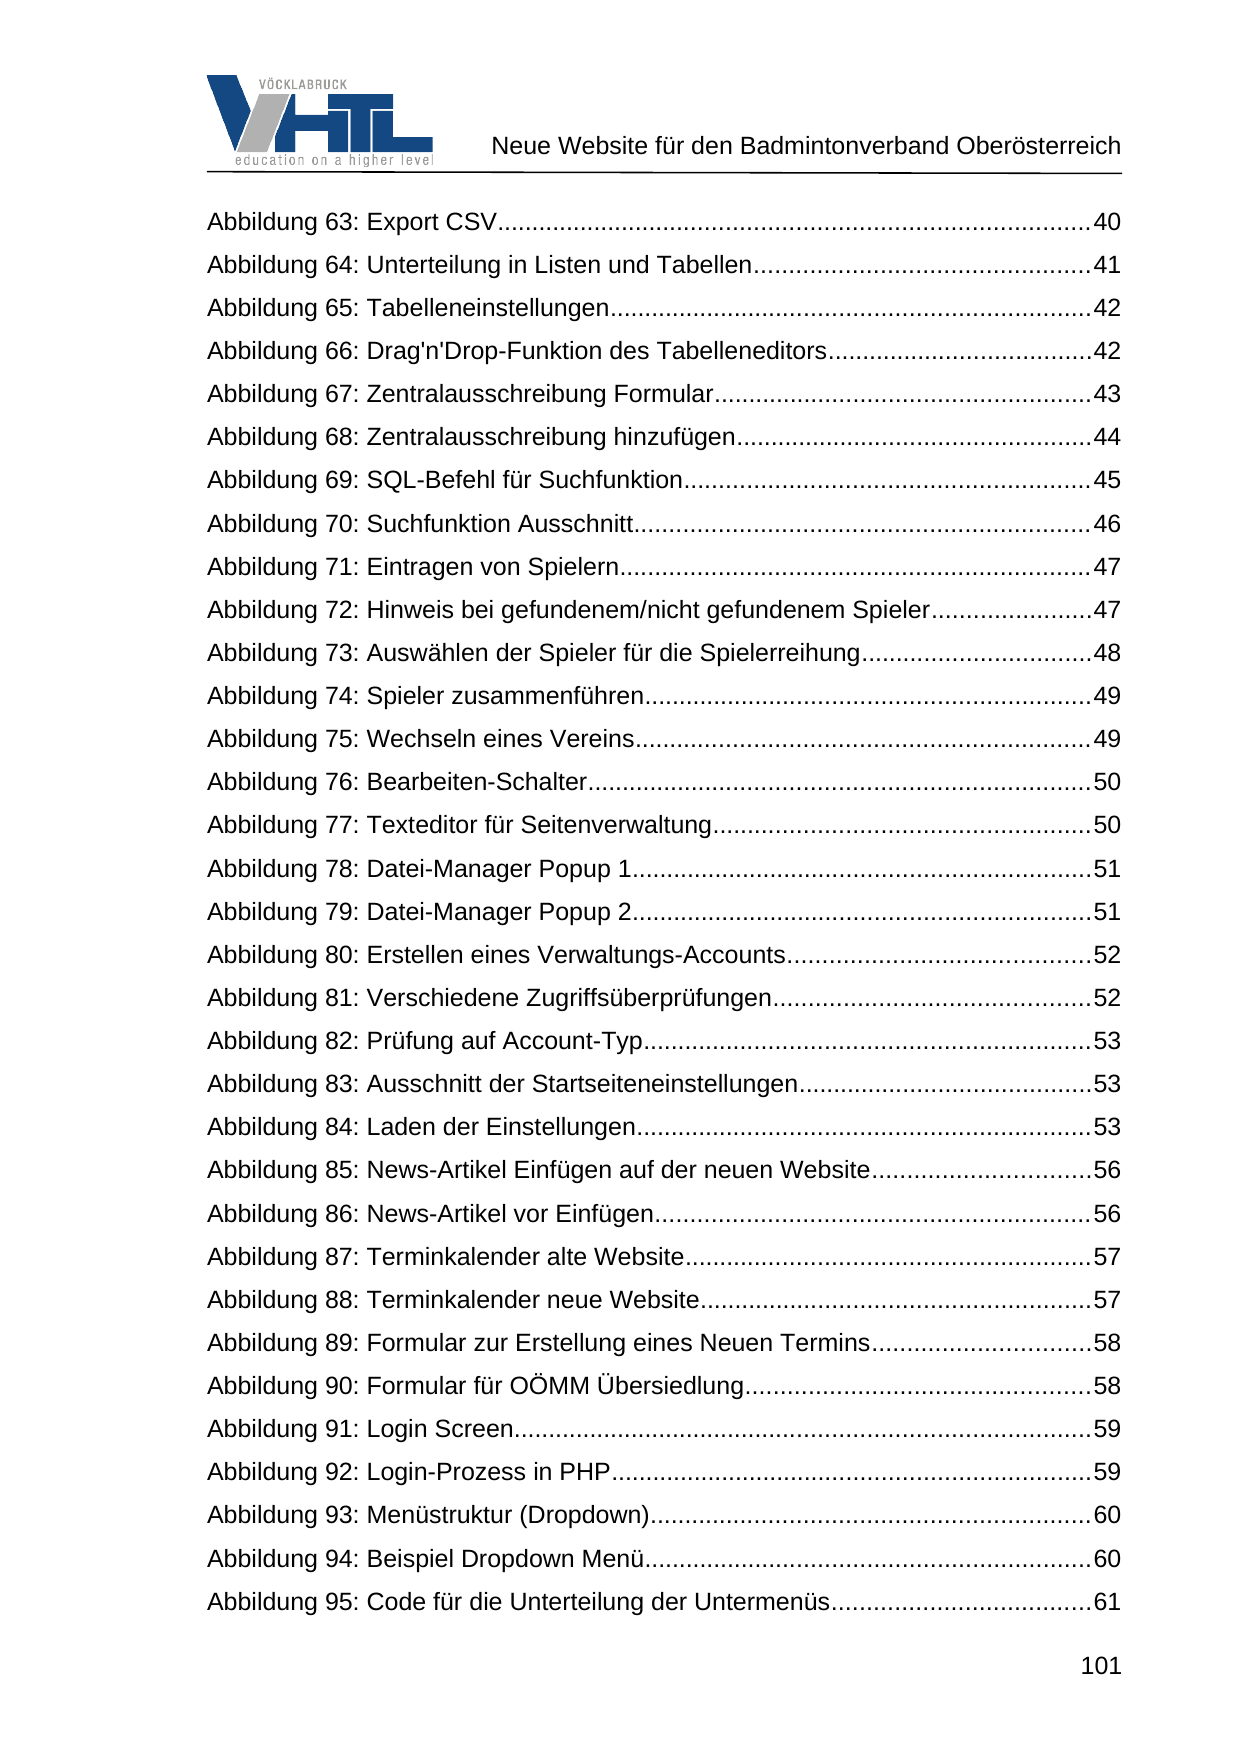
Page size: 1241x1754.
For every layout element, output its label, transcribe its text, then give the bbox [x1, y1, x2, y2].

text Abbildung 87: Terminkalender alte Website 57 [207, 1242, 1122, 1271]
text Abbildung 91: Login Screen 59 [207, 1414, 1122, 1443]
text Abbildung 88: Terminkalender neue Website 57 [207, 1285, 1122, 1314]
text Abbildung 77: Texteditor für Seitenverwaltung 50 [207, 811, 1122, 839]
text Abbildung 92: Login-Prozess in PHP 59 [207, 1457, 1122, 1486]
text Abbildung 94: Beispiel Dropdown Menü 60 [207, 1544, 1122, 1572]
text Abbildung 89: Formular zur Erstellung eines Neuen Termins 58 [207, 1328, 1122, 1357]
text Abbildung 75: Wechseln eines Vereins 49 [207, 724, 1122, 753]
text Abbildung 80: Erstellen eines Verwaltungs-Accounts 52 [207, 940, 1122, 969]
text Abbildung 81: Verschiedene Zugriffsüberprüfungen 52 [207, 983, 1122, 1012]
text Abbildung 84: Laden der Einstellungen 53 [207, 1112, 1122, 1141]
text Abbildung 86: News-Artikel vor Einfügen 56 [207, 1199, 1122, 1227]
text Abbildung 66: Drag'n'Drop-Funktion des Tabelleneditors 42 [207, 336, 1122, 365]
text Abbildung 79: Datei-Manager Popup 2 51 [207, 897, 1122, 926]
text Abbildung 93: Menüstruktur (Dropdown) 60 [207, 1501, 1122, 1529]
text Abbildung 83: Ausschnitt der Startseiteneinstellungen 53 [207, 1069, 1122, 1098]
text Abbildung 63: Export CSV 40 [207, 207, 1122, 236]
text Abbildung 95: Code für die Unterteilung der Untermenüs 61 [207, 1587, 1122, 1616]
text Abbildung 68: Zentralausschreibung hinzufügen 44 [207, 422, 1122, 451]
text Abbildung 72: Hinweis bei gefundenem/nicht gefundenem Spieler 47 [207, 595, 1122, 624]
text Abbildung 82: Prüfung auf Account-Typ 53 [207, 1026, 1122, 1055]
text Abbildung 76: Bearbeiten-Schalter 50 [207, 767, 1122, 796]
text Abbildung 85: News-Artikel Einfügen auf der neuen Website 56 [207, 1156, 1122, 1184]
text Abbildung 90: Formular für OÖMM Übersiedlung 58 [207, 1371, 1122, 1400]
text Abbildung 69: SQL-Befehl für Suchfunktion 45 [207, 466, 1122, 494]
text Abbildung 64: Unterteilung in Listen und Tabellen 41 [207, 250, 1122, 279]
text Abbildung 73: Auswählen der Spieler für die Spielerreihung 48 [207, 638, 1122, 667]
text Abbildung 65: Tabelleneinstellungen 42 [207, 293, 1122, 322]
picture [206, 75, 433, 167]
text Abbildung 71: Eintragen von Spielern 47 [207, 552, 1122, 581]
text Abbildung 74: Spieler zusammenführen 49 [207, 681, 1122, 710]
text Abbildung 67: Zentralausschreibung Formular 43 [207, 379, 1122, 408]
text Abbildung 70: Suchfunktion Ausschnitt 46 [207, 509, 1122, 537]
text Abbildung 78: Datei-Manager Popup 1 51 [207, 854, 1122, 882]
